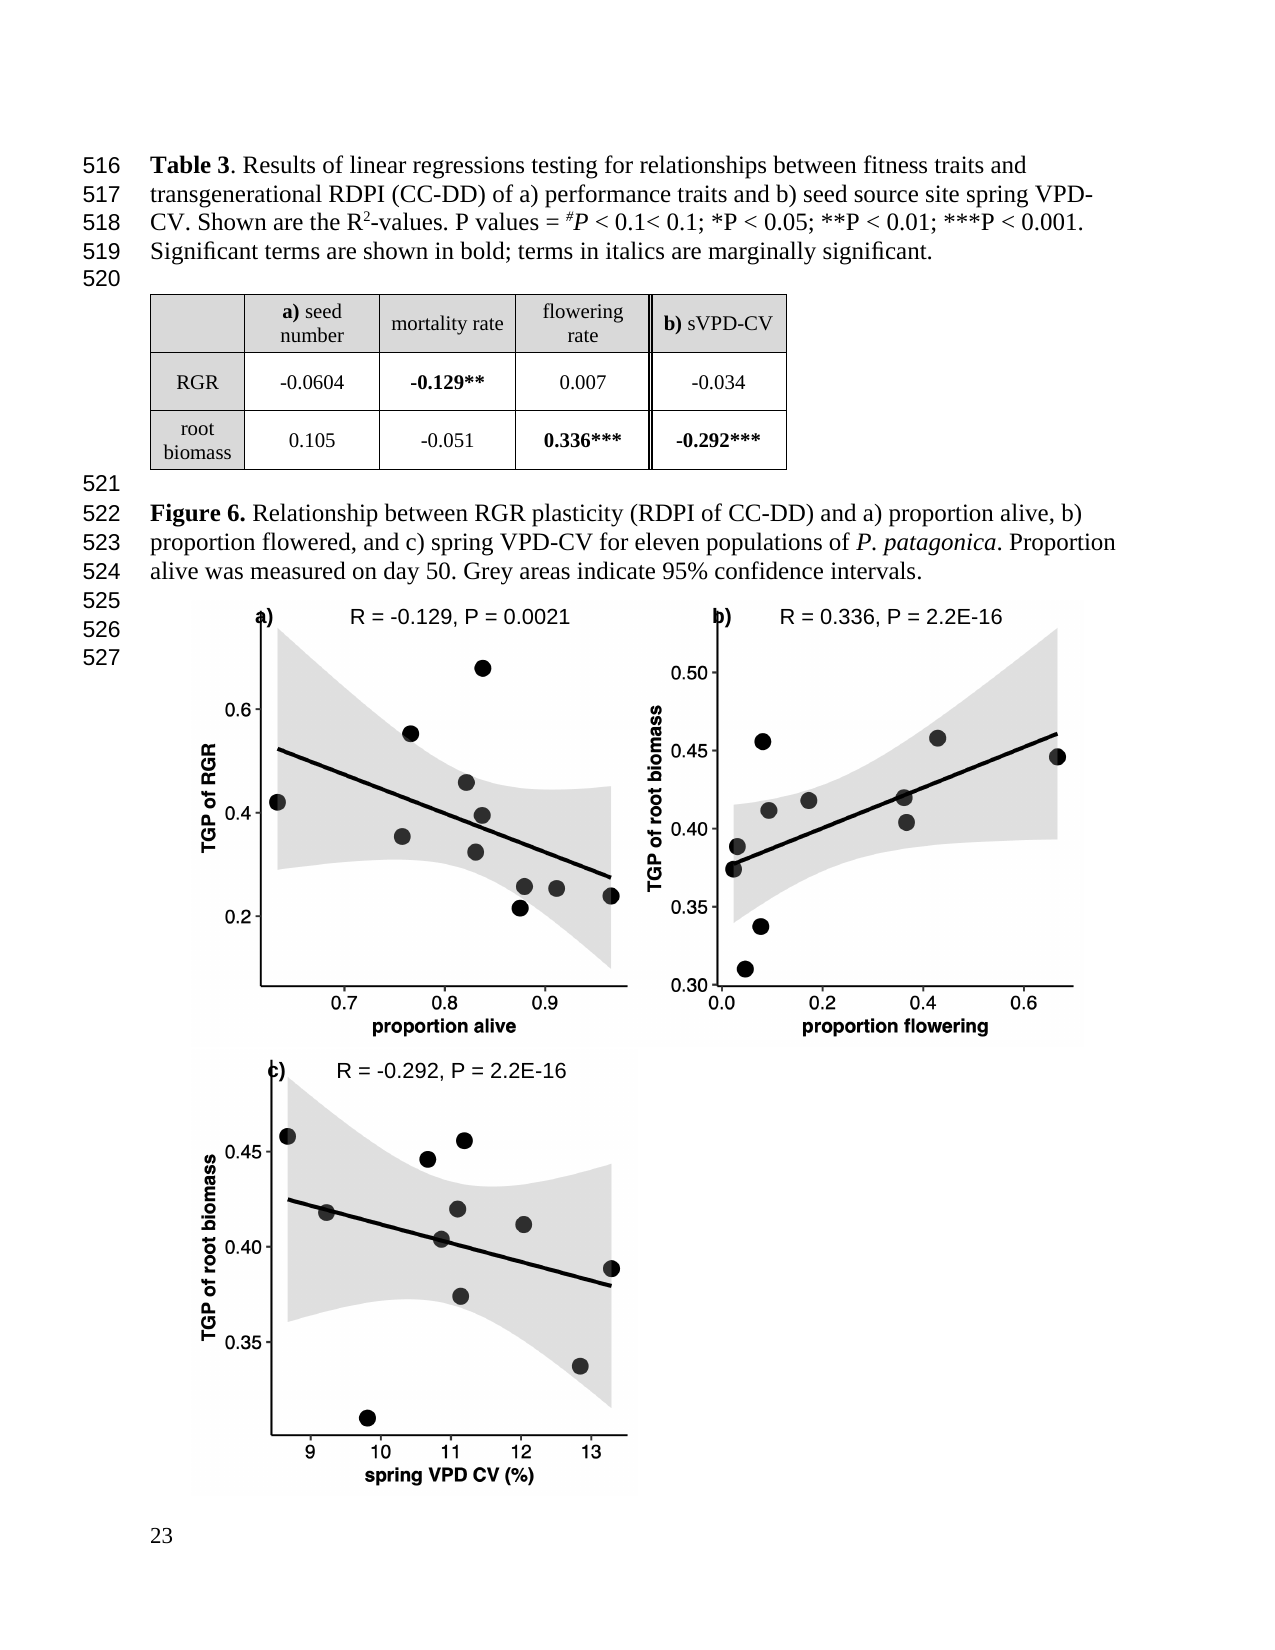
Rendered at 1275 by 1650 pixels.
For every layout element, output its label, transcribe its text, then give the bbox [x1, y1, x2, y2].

table_header b) sVPD-CV [653, 295, 786, 352]
table_cell -0.292*** [653, 411, 786, 469]
table_cell -0.034 [653, 353, 786, 410]
table_cell 0.105 [245, 411, 379, 469]
table_cell -0.051 [380, 411, 515, 469]
table_cell -0.0604 [245, 353, 379, 410]
table_cell RGR [151, 353, 244, 410]
picture [191, 1049, 638, 1496]
picture [191, 600, 1084, 1047]
table_cell -0.129** [380, 353, 515, 410]
table_cell 0.007 [516, 353, 648, 410]
table_header a) seed number [245, 295, 379, 352]
table_cell root biomass [151, 411, 244, 469]
text Figure 6. Relationship between RGR plasticity (RDPI of CC-DD) and a) proportion alive, b) proportion flowered, and c) spring VPD-CV for eleven populations of P. patagonica. Proportion alive was measured on day 50. Grey areas indicate 95% confidence intervals. [150, 498, 1125, 585]
table_header [151, 295, 244, 352]
table_header flowering rate [516, 295, 648, 352]
table_cell 0.336*** [516, 411, 648, 469]
text Table 3. Results of linear regressions testing for relationships between fitness traits and transgenerational RDPI (CC-DD) of a) performance traits and b) seed source site spring VPD-CV. Shown are the R2-values. P values = #P < 0.1< 0.1; *P < 0.05; **P < 0.01; ***P < 0.001. Signiﬁcant terms are shown in bold; terms in italics are marginally signiﬁcant. [150, 150, 1125, 265]
table_header mortality rate [380, 295, 515, 352]
